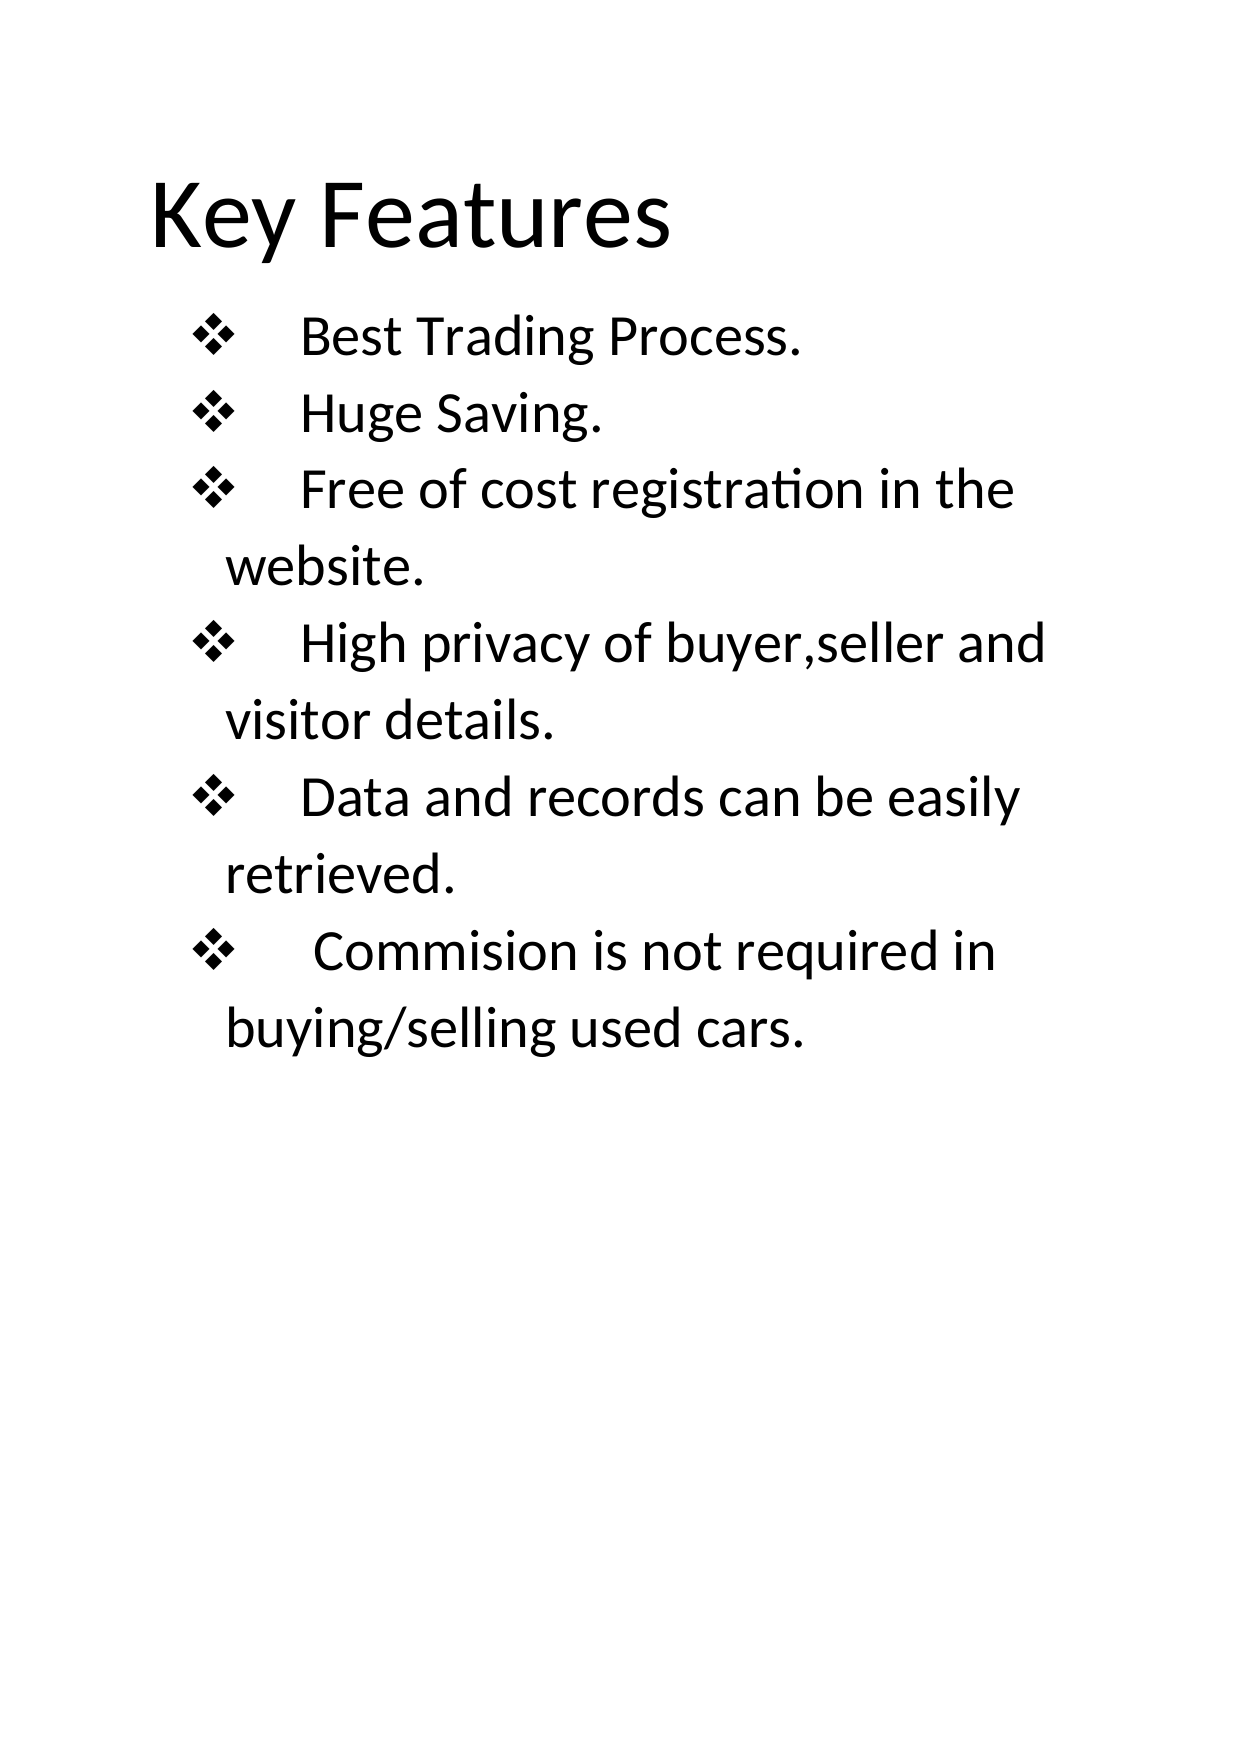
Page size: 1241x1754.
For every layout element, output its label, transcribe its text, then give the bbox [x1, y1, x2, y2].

list Best Trading Process. [187, 298, 1090, 370]
list Commision is not required in buying/selling used cars. [187, 913, 1090, 1062]
list Huge Saving. [187, 375, 1090, 447]
list Free of cost registration in the website. [187, 452, 1090, 600]
list High privacy of buyer,seller and visitor details. [187, 606, 1090, 754]
text Key Features [150, 150, 1090, 272]
list Data and records can be easily retrieved. [187, 760, 1090, 908]
